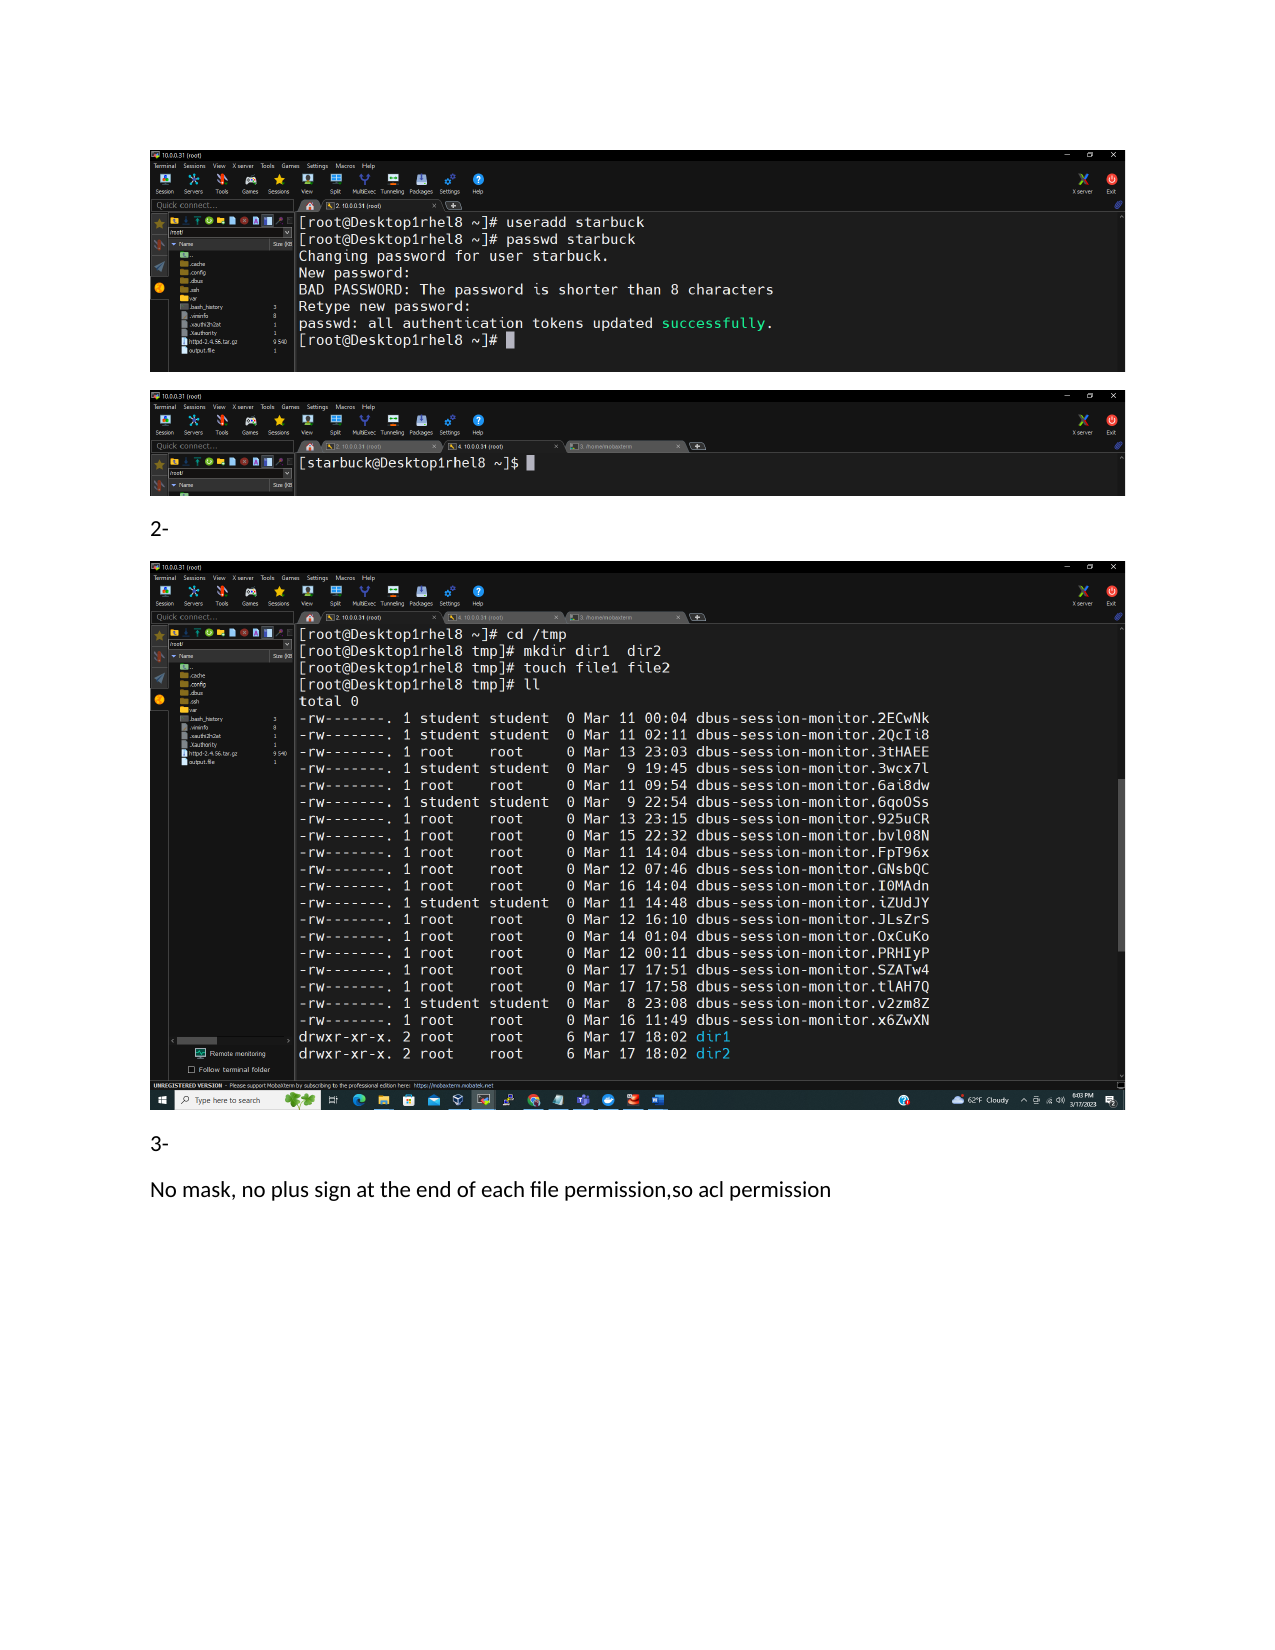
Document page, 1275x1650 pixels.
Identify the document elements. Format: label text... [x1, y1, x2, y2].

text No mask, no plus sign at the end of each file permission,so acl permission [150, 1176, 1125, 1204]
text 2- [150, 514, 1125, 543]
picture [150, 561, 1125, 1110]
picture [150, 390, 1125, 496]
picture [150, 150, 1125, 372]
text 3- [150, 1129, 1125, 1157]
